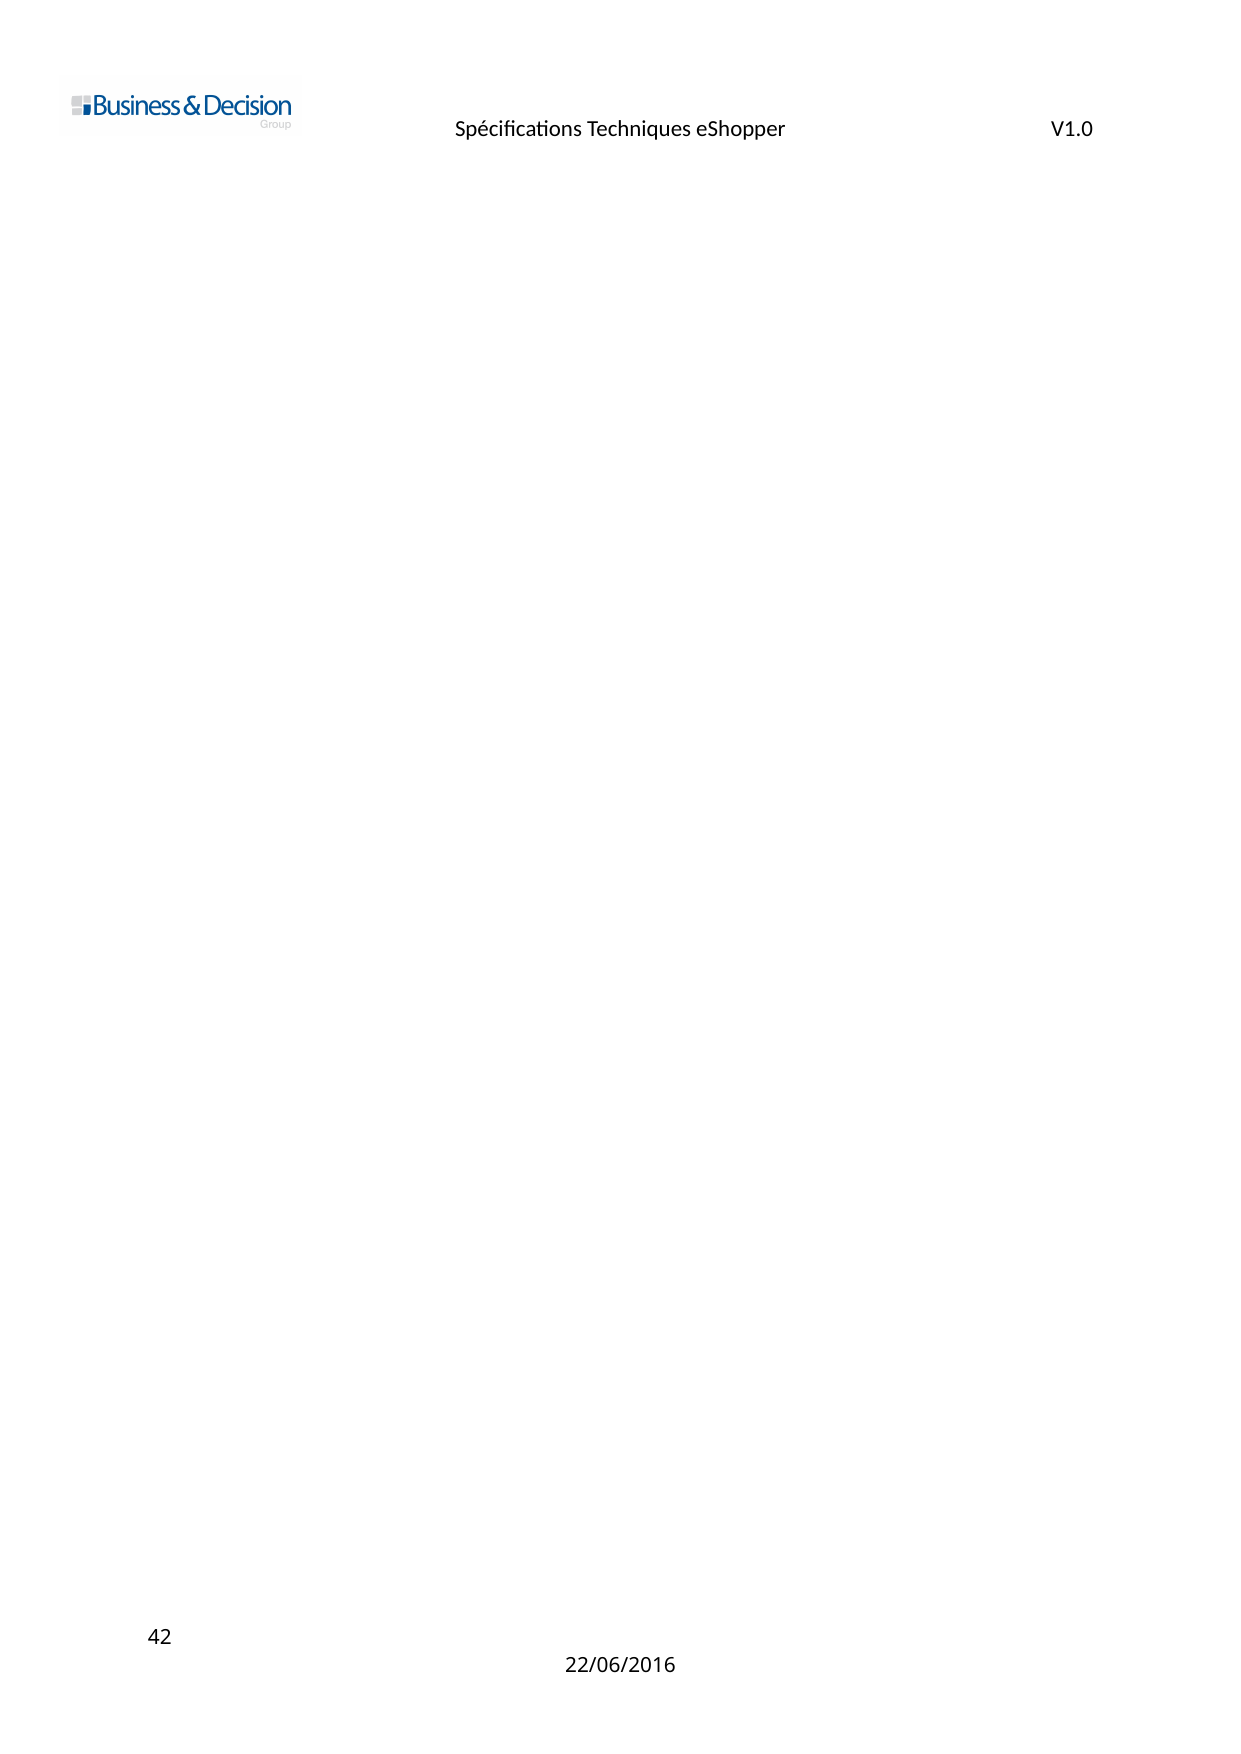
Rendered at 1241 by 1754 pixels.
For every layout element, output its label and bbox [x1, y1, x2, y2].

picture [59, 75, 303, 136]
